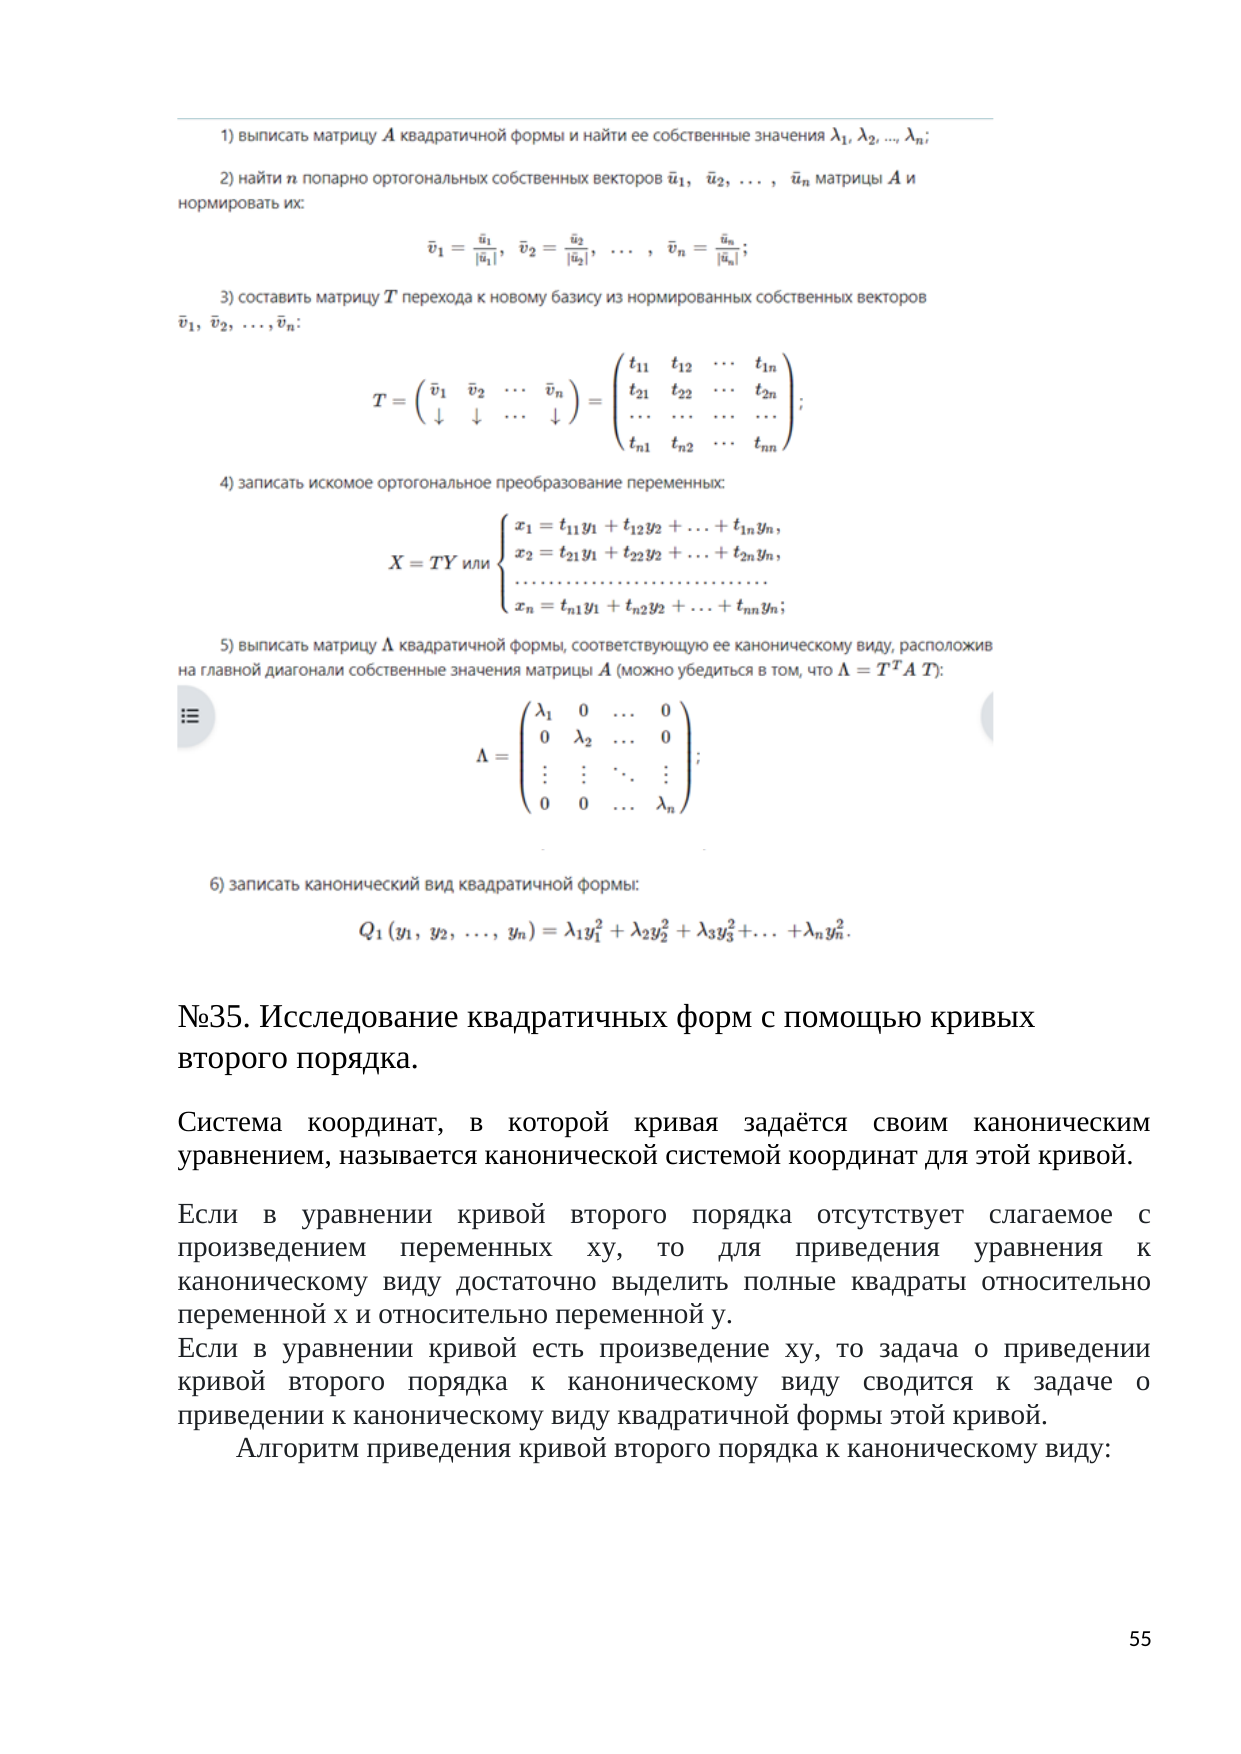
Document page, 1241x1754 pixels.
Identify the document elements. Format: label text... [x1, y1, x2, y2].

text Алгоритм приведения кривой второго порядка к каноническому виду: [177, 1431, 1152, 1464]
picture [177, 118, 994, 825]
subtitle №35. Исследование квадратичных форм с помощью кривых второго порядка. [177, 996, 1152, 1076]
text Если в уравнении кривой второго порядка отсутствует слагаемое с произведением переменных xy, то для приведения уравнения к каноническому виду достаточно выделить полные квадраты относительно переменной x и относительно переменной y. [177, 1196, 1152, 1330]
text Если в уравнении кривой есть произведение xy, то задача о приведении кривой второго порядка к каноническому виду сводится к задаче о приведении к каноническому виду квадратичной формы этой кривой. [177, 1330, 1152, 1431]
picture [177, 849, 1046, 971]
text Система координат, в которой кривая задаётся своим каноническим уравнением, называется канонической системой координат для этой кривой. [177, 1104, 1152, 1171]
